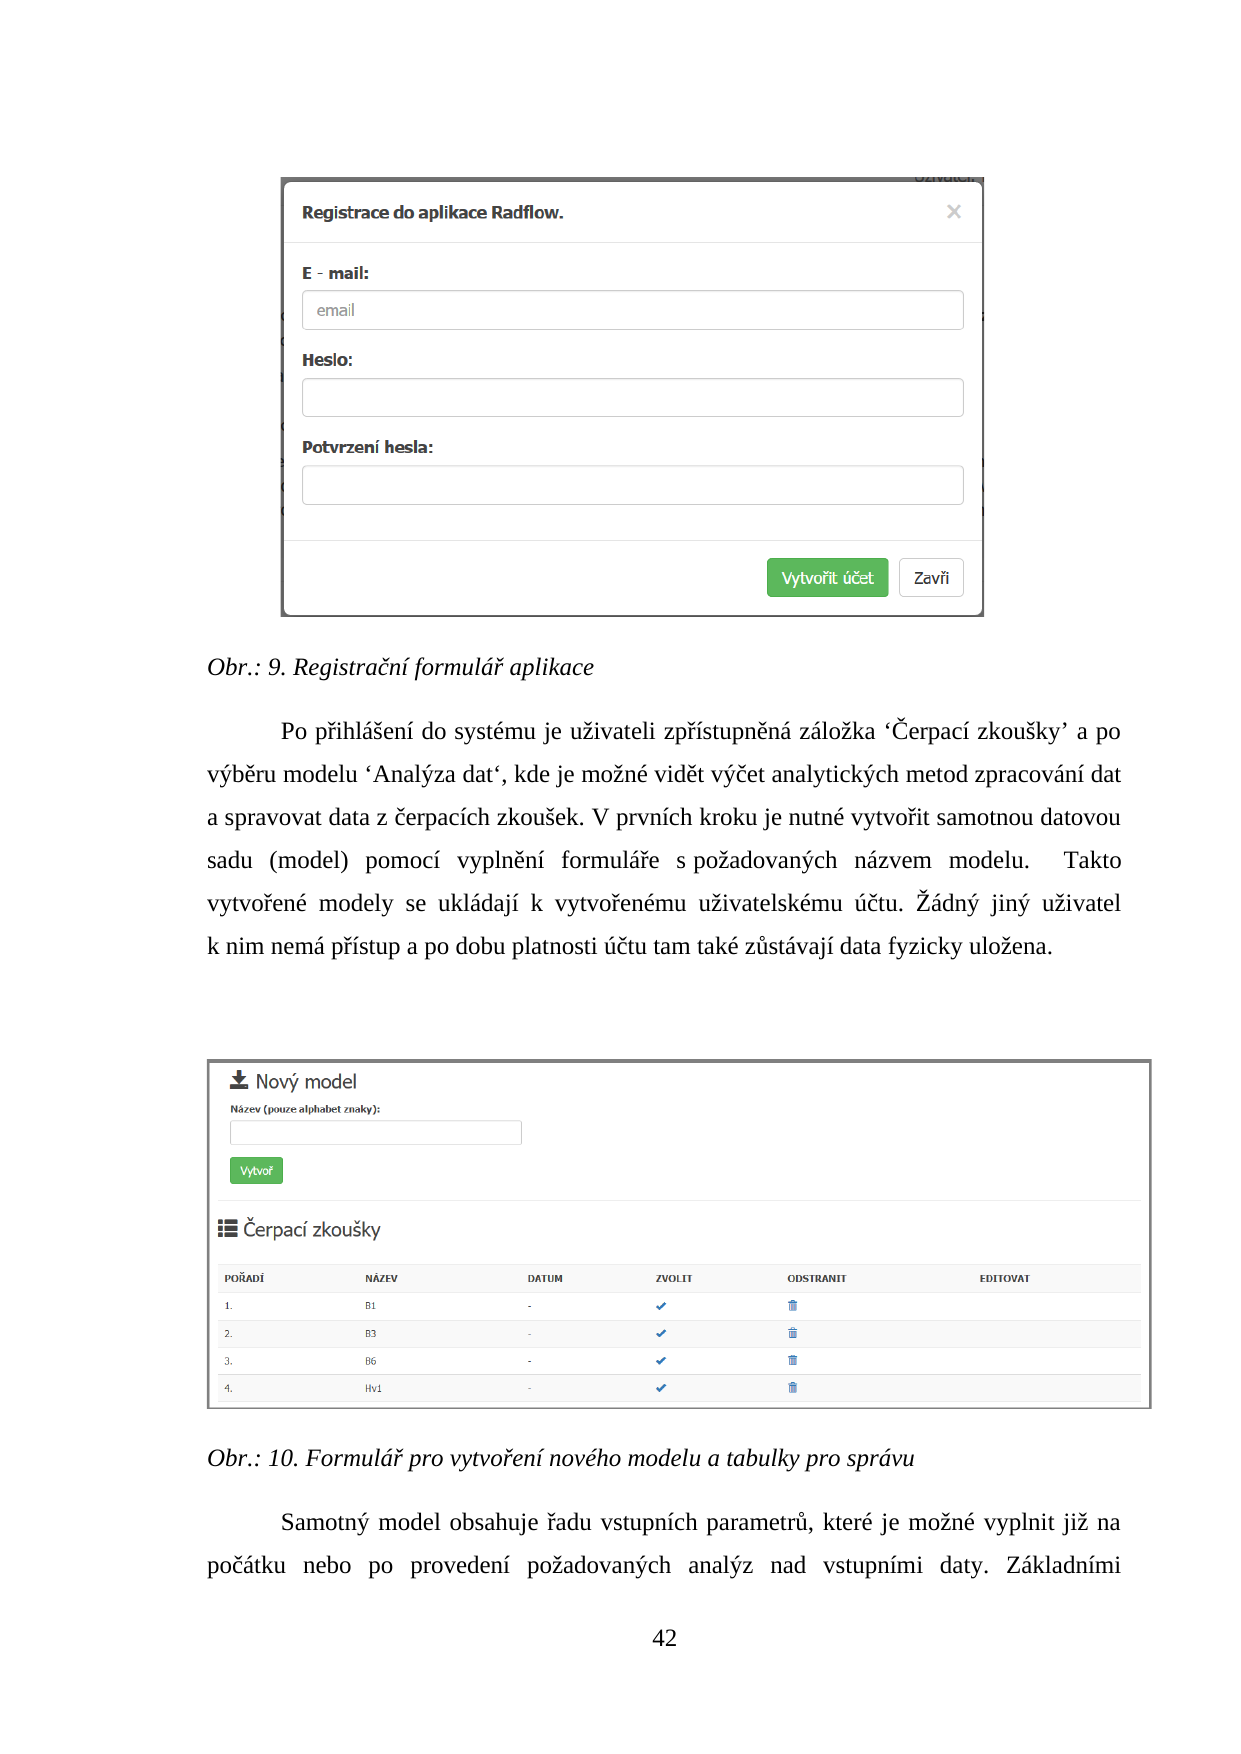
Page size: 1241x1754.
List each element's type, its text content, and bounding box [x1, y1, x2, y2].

picture [206, 1059, 1152, 1409]
picture [280, 177, 985, 617]
text Po přihlášení do systému je uživateli zpřístupněná záložka ‘Čerpací zkoušky’ a po výběru modelu ‘Analýza dat‘, kde je možné vidět výčet analytických metod zpracování dat a spravovat data z čerpacích zkoušek. V prvních kroku je nutné vytvořit samotnou datovou sadu (model) pomocí vyplnění formuláře s požadovaných názvem modelu. Takto vytvořené modely se ukládají k vytvořenému uživatelskému účtu. Žádný jiný uživatel k nim nemá přístup a po dobu platnosti účtu tam také zůstávají data fyzicky uložena. [207, 716, 1122, 960]
text Obr.: 10. Formulář pro vytvoření nového modelu a tabulky pro správu [207, 1443, 1122, 1472]
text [207, 1507, 1122, 1579]
text Obr.: 9. Registrační formulář aplikace [207, 652, 1122, 681]
